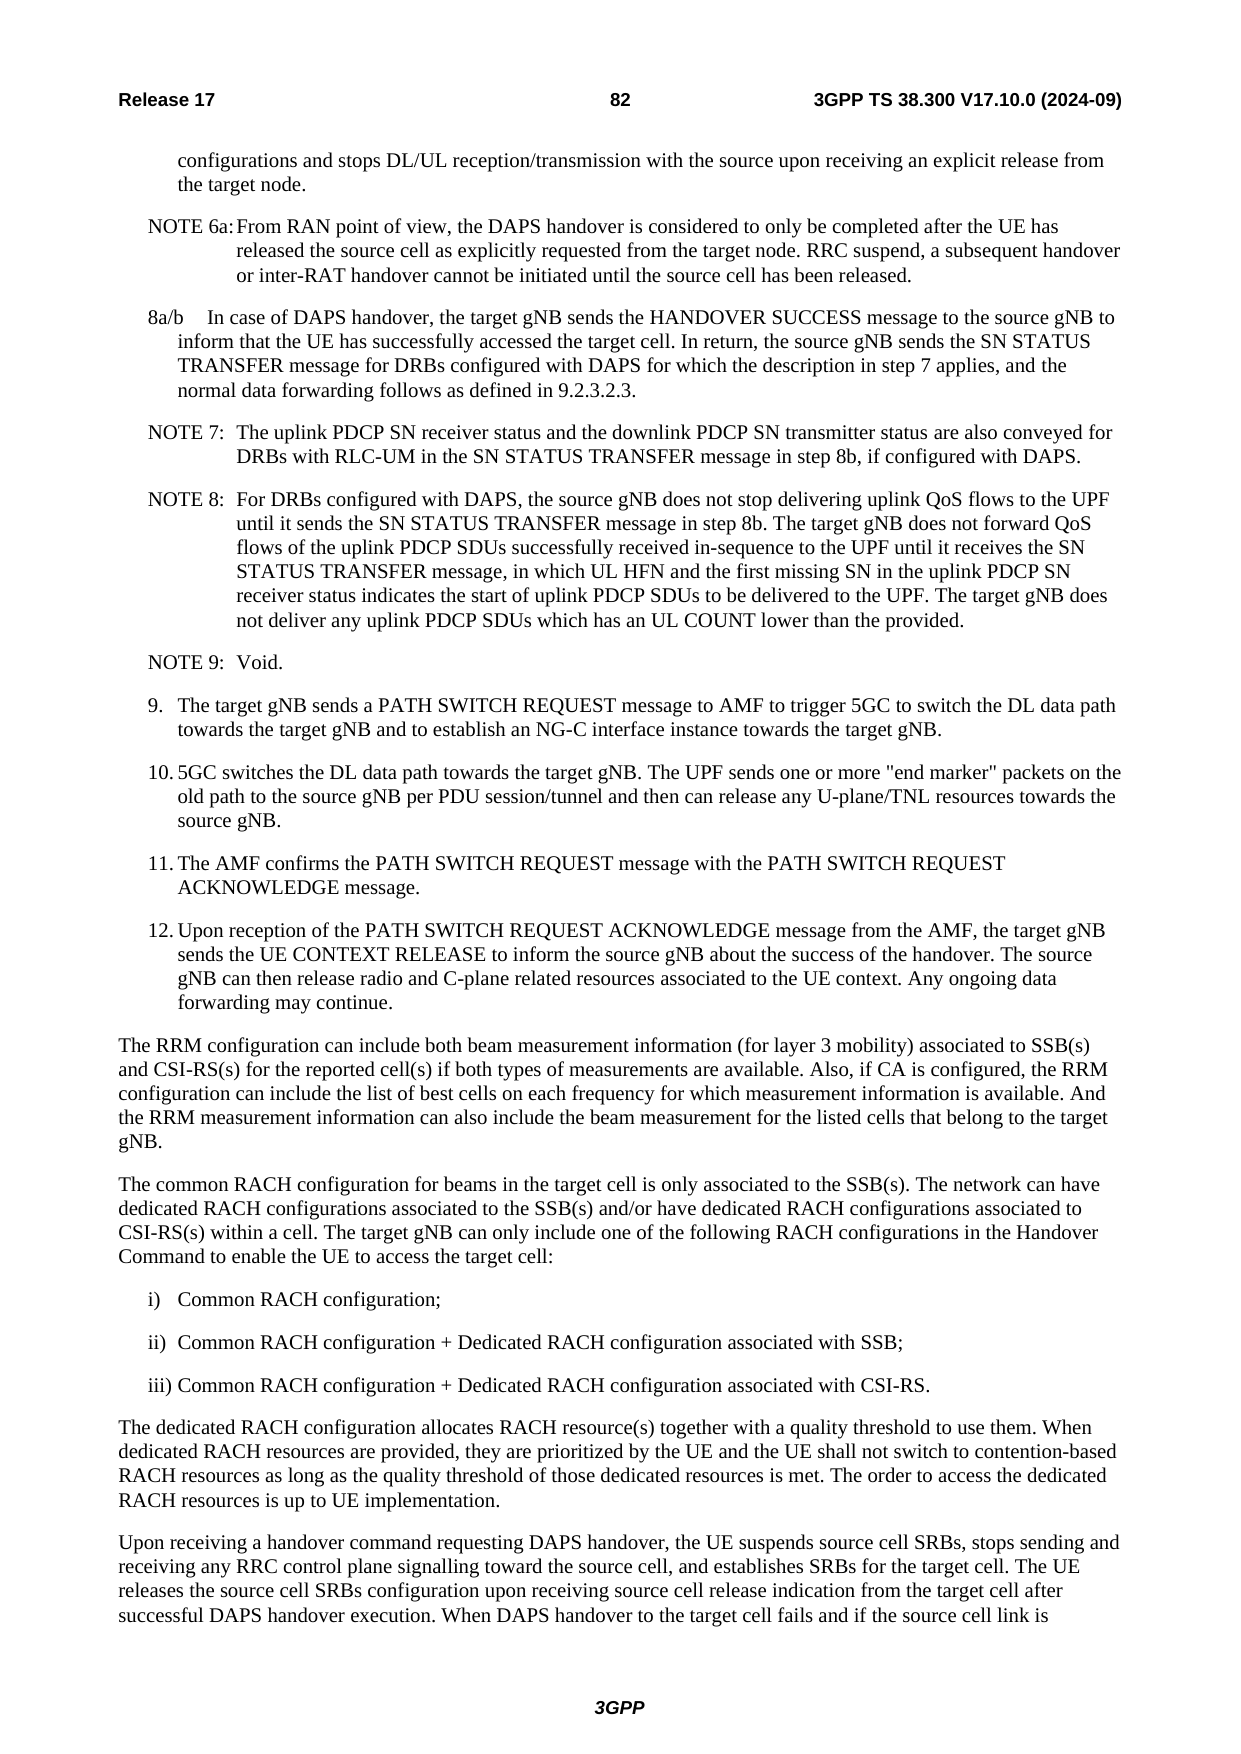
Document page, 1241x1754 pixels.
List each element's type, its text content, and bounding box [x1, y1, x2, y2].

text 10. 5GC switches the DL data path towards the target gNB. The UPF sends one or more "end marker" packets on the old path to the source gNB per PDU session/tunnel and then can release any U-plane/TNL resources towards the source gNB. [148, 760, 1122, 832]
text NOTE 7: The uplink PDCP SN receiver status and the downlink PDCP SN transmitter status are also conveyed for DRBs with RLC-UM in the SN STATUS TRANSFER message in step 8b, if configured with DAPS. [148, 420, 1122, 468]
text ii) Common RACH configuration + Dedicated RACH configuration associated with SSB; [148, 1330, 1122, 1354]
text 8a/b In case of DAPS handover, the target gNB sends the HANDOVER SUCCESS message to the source gNB to inform that the UE has successfully accessed the target cell. In return, the source gNB sends the SN STATUS TRANSFER message for DRBs configured with DAPS for which the description in step 7 applies, and the normal data forwarding follows as defined in 9.2.3.2.3. [148, 305, 1122, 402]
text NOTE 8: For DRBs configured with DAPS, the source gNB does not stop delivering uplink QoS flows to the UPF until it sends the SN STATUS TRANSFER message in step 8b. The target gNB does not forward QoS flows of the uplink PDCP SDUs successfully received in-sequence to the UPF until it receives the SN STATUS TRANSFER message, in which UL HFN and the first missing SN in the uplink PDCP SN receiver status indicates the start of uplink PDCP SDUs to be delivered to the UPF. The target gNB does not deliver any uplink PDCP SDUs which has an UL COUNT lower than the provided. [148, 487, 1122, 632]
text NOTE 6a: From RAN point of view, the DAPS handover is considered to only be completed after the UE has released the source cell as explicitly requested from the target node. RRC suspend, a subsequent handover or inter-RAT handover cannot be initiated until the source cell has been released. [148, 214, 1122, 287]
text The RRM configuration can include both beam measurement information (for layer 3 mobility) associated to SSB(s) and CSI-RS(s) for the reported cell(s) if both types of measurements are available. Also, if CA is configured, the RRM configuration can include the list of best cells on each frequency for which measurement information is available. And the RRM measurement information can also include the beam measurement for the listed cells that belong to the target gNB. [118, 1033, 1122, 1153]
text i) Common RACH configuration; [148, 1287, 1122, 1311]
text NOTE 9: Void. [148, 650, 1122, 674]
text The dedicated RACH configuration allocates RACH resource(s) together with a quality threshold to use them. When dedicated RACH resources are provided, they are prioritized by the UE and the UE shall not switch to contention-based RACH resources as long as the quality threshold of those dedicated resources is met. The order to access the dedicated RACH resources is up to UE implementation. [118, 1415, 1122, 1512]
text iii) Common RACH configuration + Dedicated RACH configuration associated with CSI-RS. [148, 1372, 1122, 1397]
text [118, 1530, 1122, 1627]
text 11. The AMF confirms the PATH SWITCH REQUEST message with the PATH SWITCH REQUEST ACKNOWLEDGE message. [148, 851, 1122, 899]
text 9. The target gNB sends a PATH SWITCH REQUEST message to AMF to trigger 5GC to switch the DL data path towards the target gNB and to establish an NG-C interface instance towards the target gNB. [148, 693, 1122, 741]
text 12. Upon reception of the PATH SWITCH REQUEST ACKNOWLEDGE message from the AMF, the target gNB sends the UE CONTEXT RELEASE to inform the source gNB about the success of the handover. The source gNB can then release radio and C-plane related resources associated to the UE context. Any ongoing data forwarding may continue. [148, 918, 1122, 1014]
text The common RACH configuration for beams in the target cell is only associated to the SSB(s). The network can have dedicated RACH configurations associated to the SSB(s) and/or have dedicated RACH configurations associated to CSI-RS(s) within a cell. The target gNB can only include one of the following RACH configurations in the Handover Command to enable the UE to access the target cell: [118, 1172, 1122, 1268]
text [148, 147, 1122, 196]
